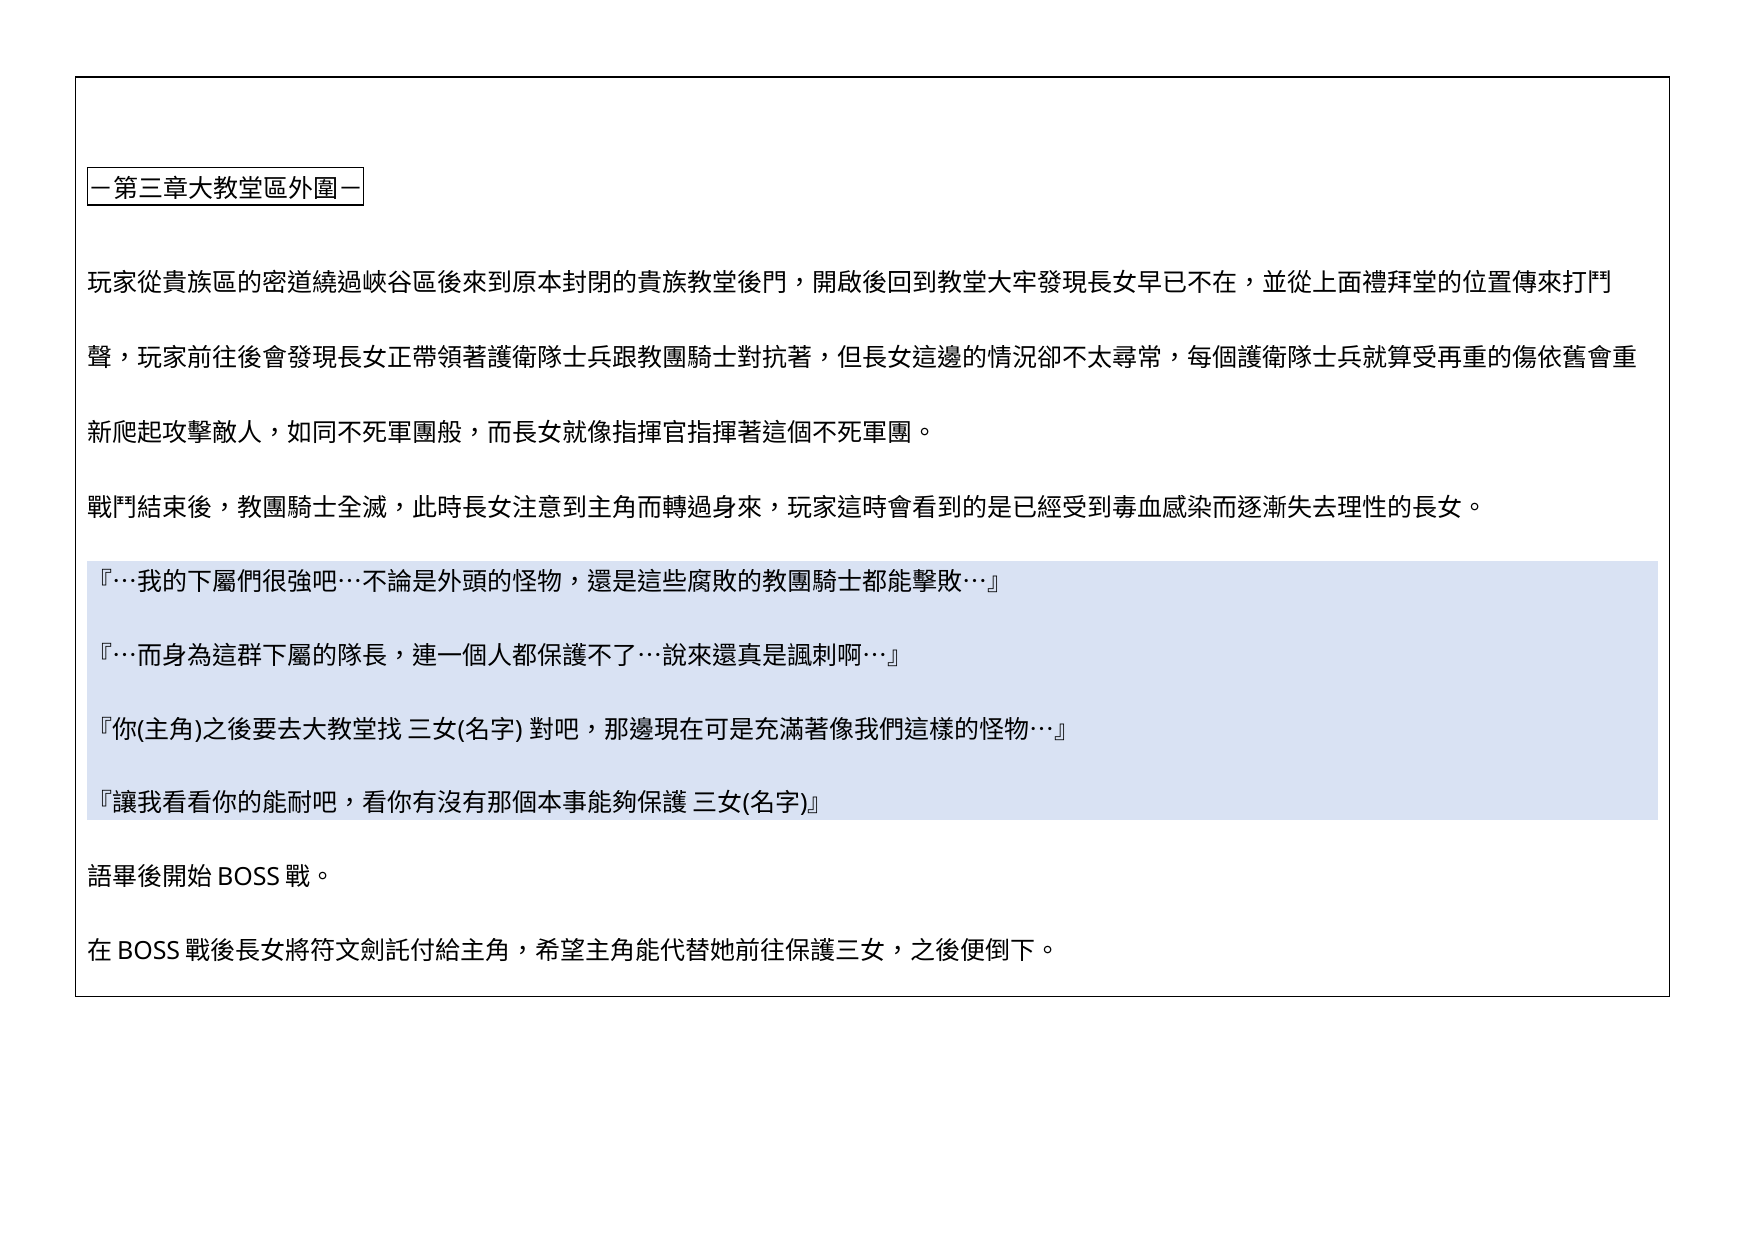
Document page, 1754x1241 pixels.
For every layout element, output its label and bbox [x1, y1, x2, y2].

table_cell [76, 78, 1669, 996]
